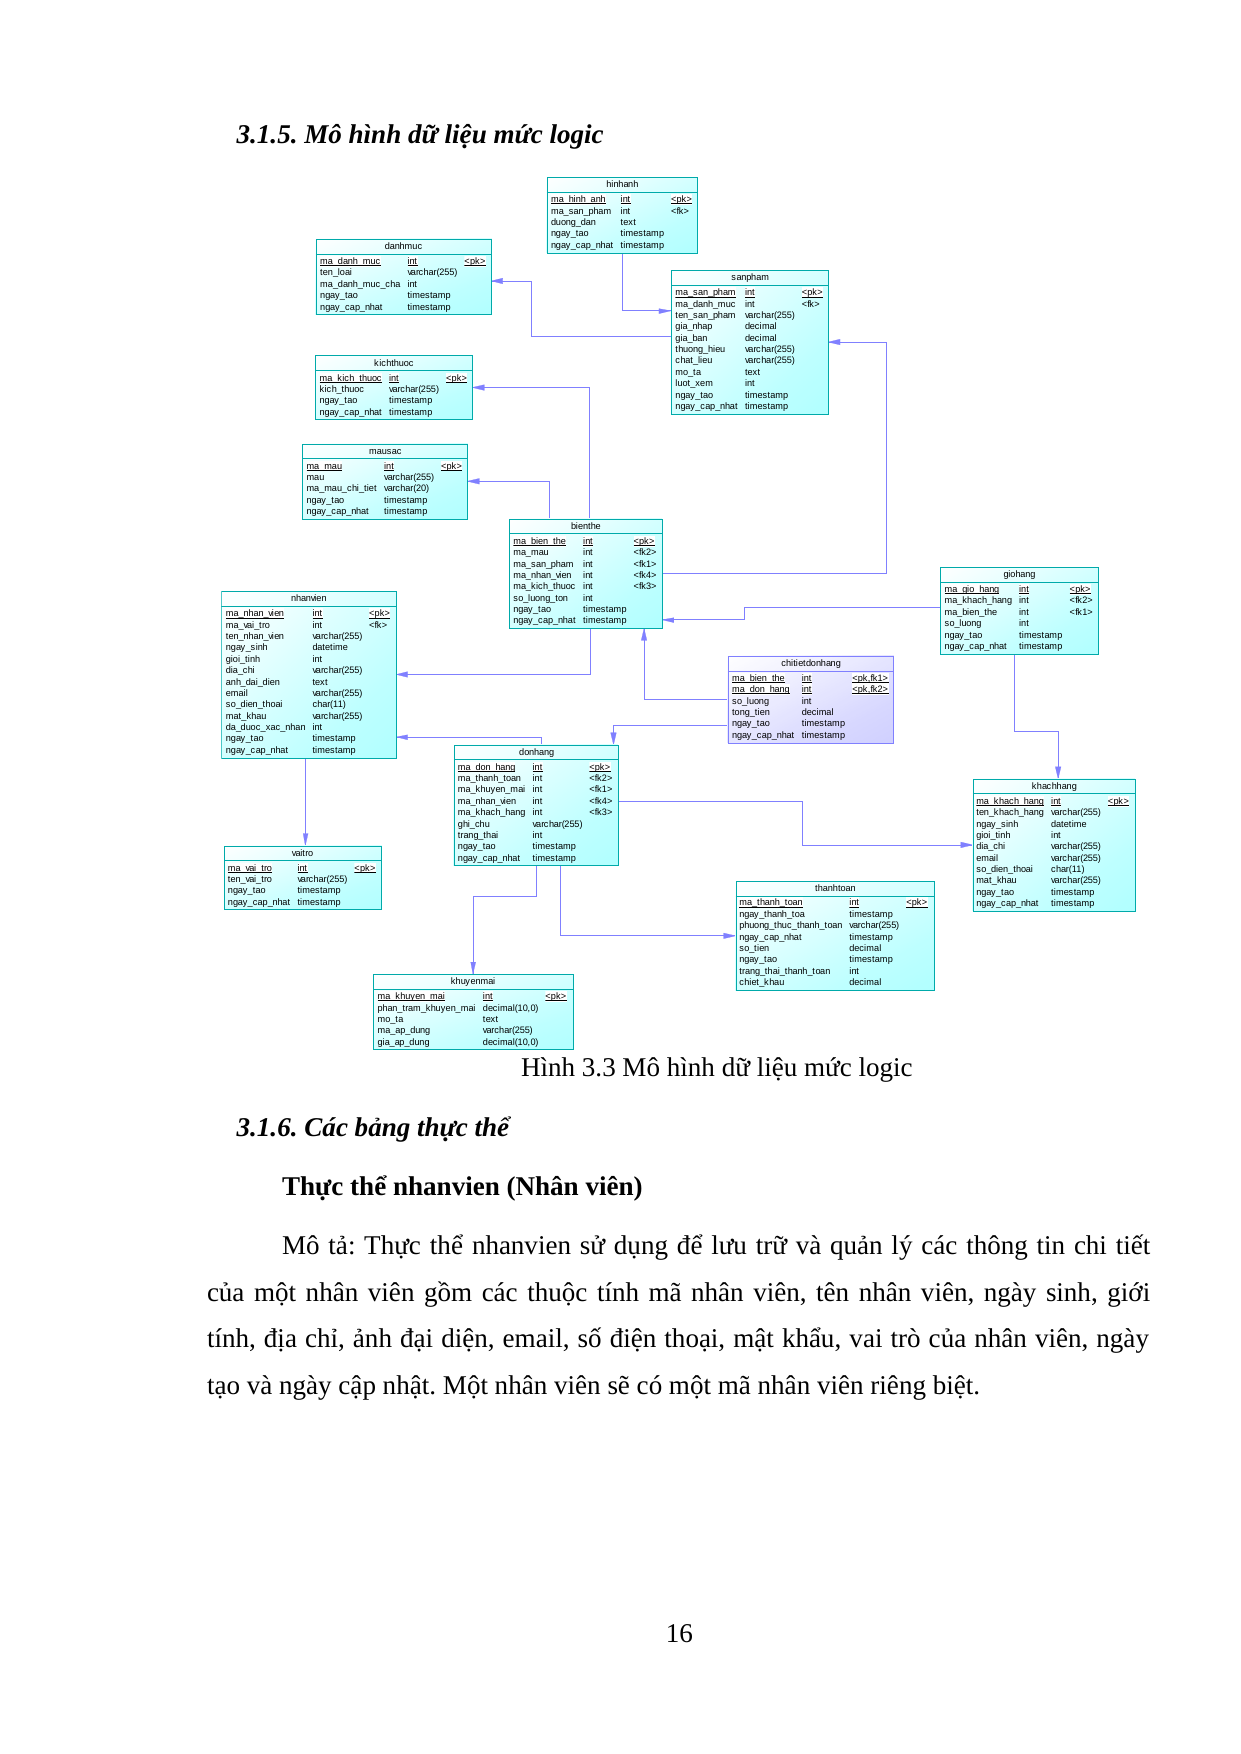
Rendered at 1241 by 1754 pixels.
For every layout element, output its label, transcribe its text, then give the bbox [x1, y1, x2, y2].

subtitle Các bảng thực thể [236, 1111, 1152, 1142]
text Mô tả: Thực thể nhanvien sử dụng để lưu trữ và quản lý các thông tin chi tiết của một nhân viên gồm các thuộc tính mã nhân viên, tên nhân viên, ngày sinh, giới tính, địa chỉ, ảnh đại diện, email, số điện thoại, mật khẩu, vai trò của nhân viên, ngày tạo và ngày cập nhật. Một nhân viên sẽ có một mã nhân viên riêng biệt. [207, 1229, 1152, 1400]
text Thực thể nhanvien (Nhân viên) [207, 1170, 1152, 1201]
subtitle Mô hình dữ liệu mức logic [236, 118, 1152, 149]
